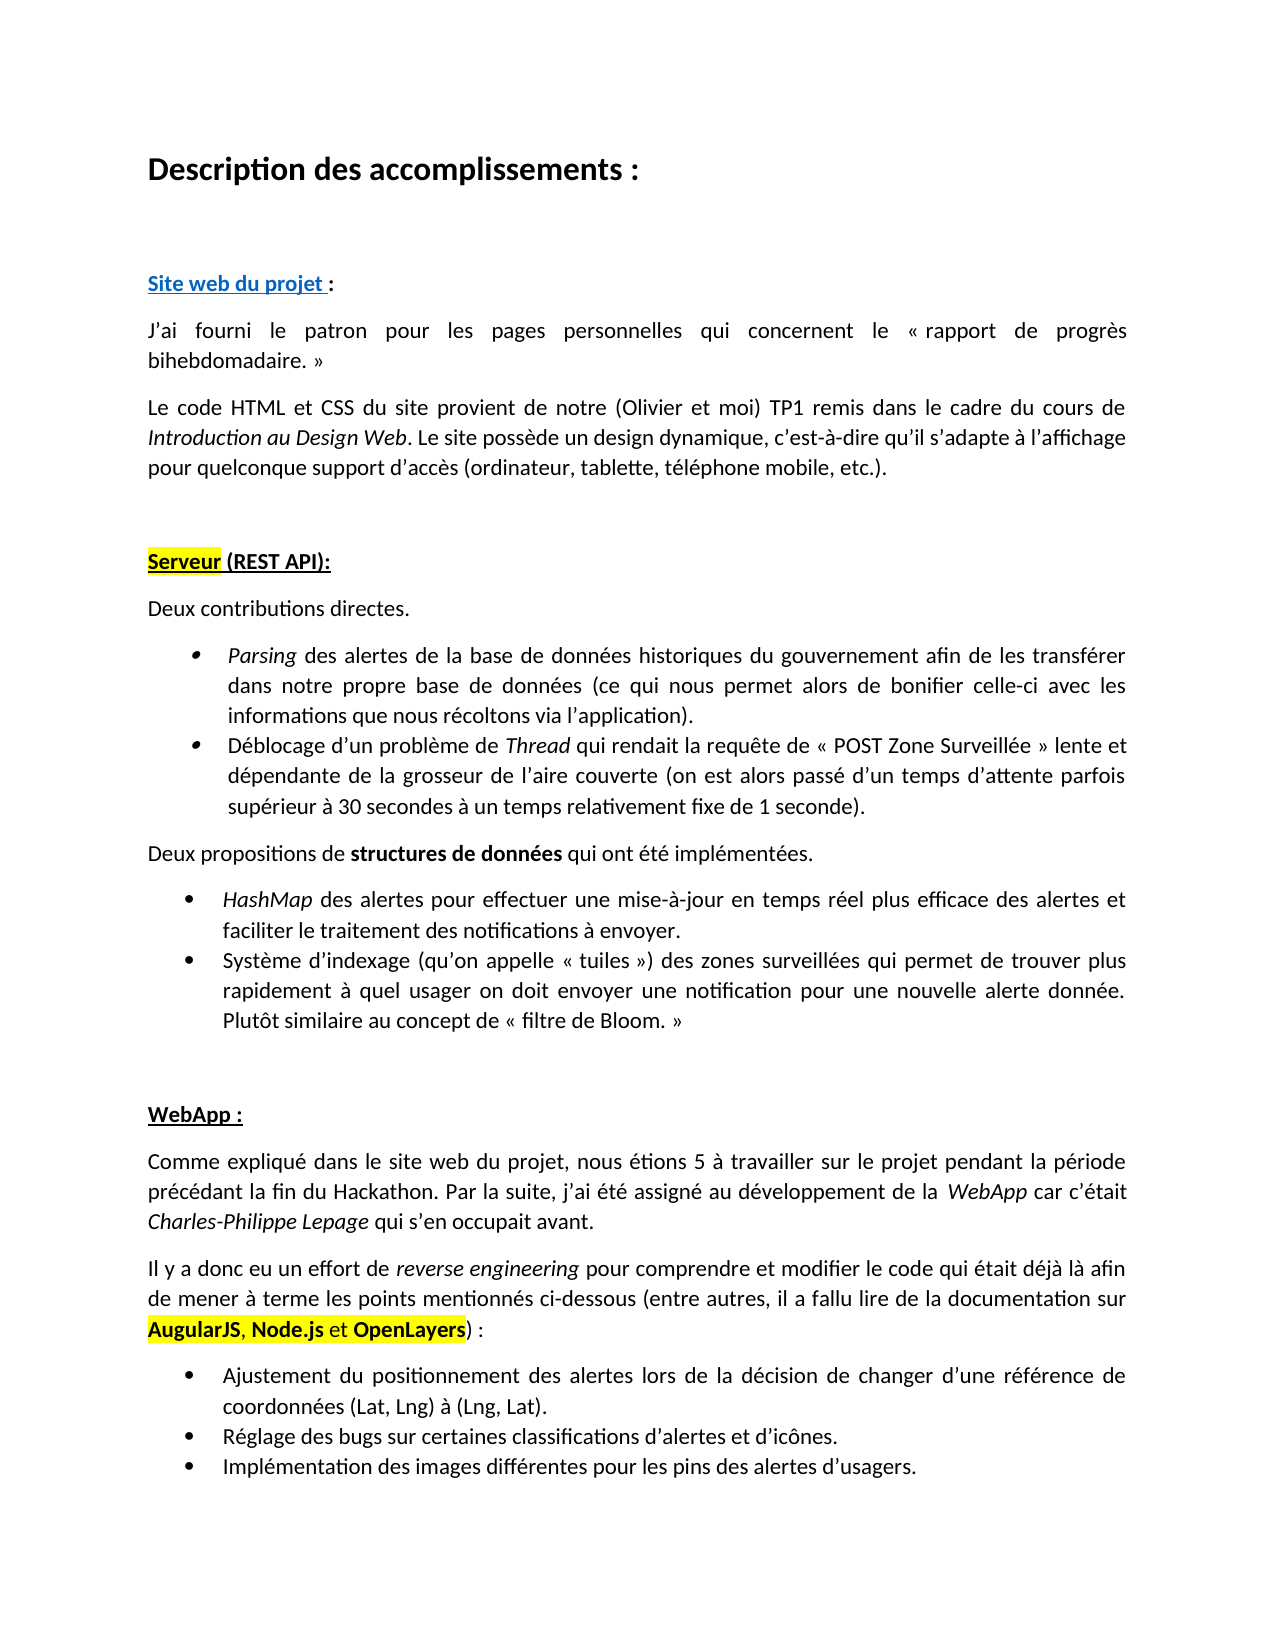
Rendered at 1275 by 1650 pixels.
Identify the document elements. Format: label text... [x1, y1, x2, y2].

list Déblocage d’un problème de Thread qui rendait la requête de « POST Zone Surveillée » lente et dépendante de la grosseur de l’aire couverte (on est alors passé d’un temps d’attente parfois supérieur à 30 secondes à un temps relativement fixe de 1 seconde). [190, 731, 1127, 820]
list HashMap des alertes pour effectuer une mise-à-jour en temps réel plus efficace des alertes et faciliter le traitement des notifications à envoyer. [185, 886, 1127, 944]
list Système d’indexage (qu’on appelle « tuiles ») des zones surveillées qui permet de trouver plus rapidement à quel usager on doit envoyer une notification pour une nouvelle alerte donnée. Plutôt similaire au concept de « filtre de Bloom. » [185, 946, 1127, 1034]
text Deux contributions directes. [148, 594, 1127, 622]
text J’ai fourni le patron pour les pages personnelles qui concernent le « rapport de progrès bihebdomadaire. » [148, 316, 1127, 374]
text Serveur (REST API): [221, 547, 1127, 575]
text Description des accomplissements : [148, 148, 1127, 188]
text Comme expliqué dans le site web du projet, nous étions 5 à travailler sur le projet pendant la période précédant la fin du Hackathon. Par la suite, j’ai été assigné au développement de la WebApp car c’était Charles-Philippe Lepage qui s’en occupait avant. [148, 1147, 1127, 1235]
list Parsing des alertes de la base de données historiques du gouvernement afin de les transférer dans notre propre base de données (ce qui nous permet alors de bonifier celle-ci avec les informations que nous récoltons via l’application). [190, 641, 1127, 729]
text WebApp : [148, 1100, 1127, 1128]
list Ajustement du positionnement des alertes lors de la décision de changer d’une référence de coordonnées (Lat, Lng) à (Lng, Lat). [185, 1362, 1127, 1420]
text Deux propositions de structures de données qui ont été implémentées. [148, 839, 1127, 867]
list Implémentation des images différentes pour les pins des alertes d’usagers. [185, 1452, 1127, 1480]
text Le code HTML et CSS du site provient de notre (Olivier et moi) TP1 remis dans le cadre du cours de Introduction au Design Web. Le site possède un design dynamique, c’est-à-dire qu’il s’adapte à l’affichage pour quelconque support d’accès (ordinateur, tablette, téléphone mobile, etc.). [148, 393, 1127, 481]
text Site web du projet : [148, 269, 1127, 297]
text Il y a donc eu un effort de reverse engineering pour comprendre et modifier le code qui était déjà là afin de mener à terme les points mentionnés ci-dessous (entre autres, il a fallu lire de la documentation sur AugularJS, Node.js et OpenLayers) : [148, 1254, 1127, 1343]
list Réglage des bugs sur certaines classifications d’alertes et d’icônes. [185, 1422, 1127, 1450]
